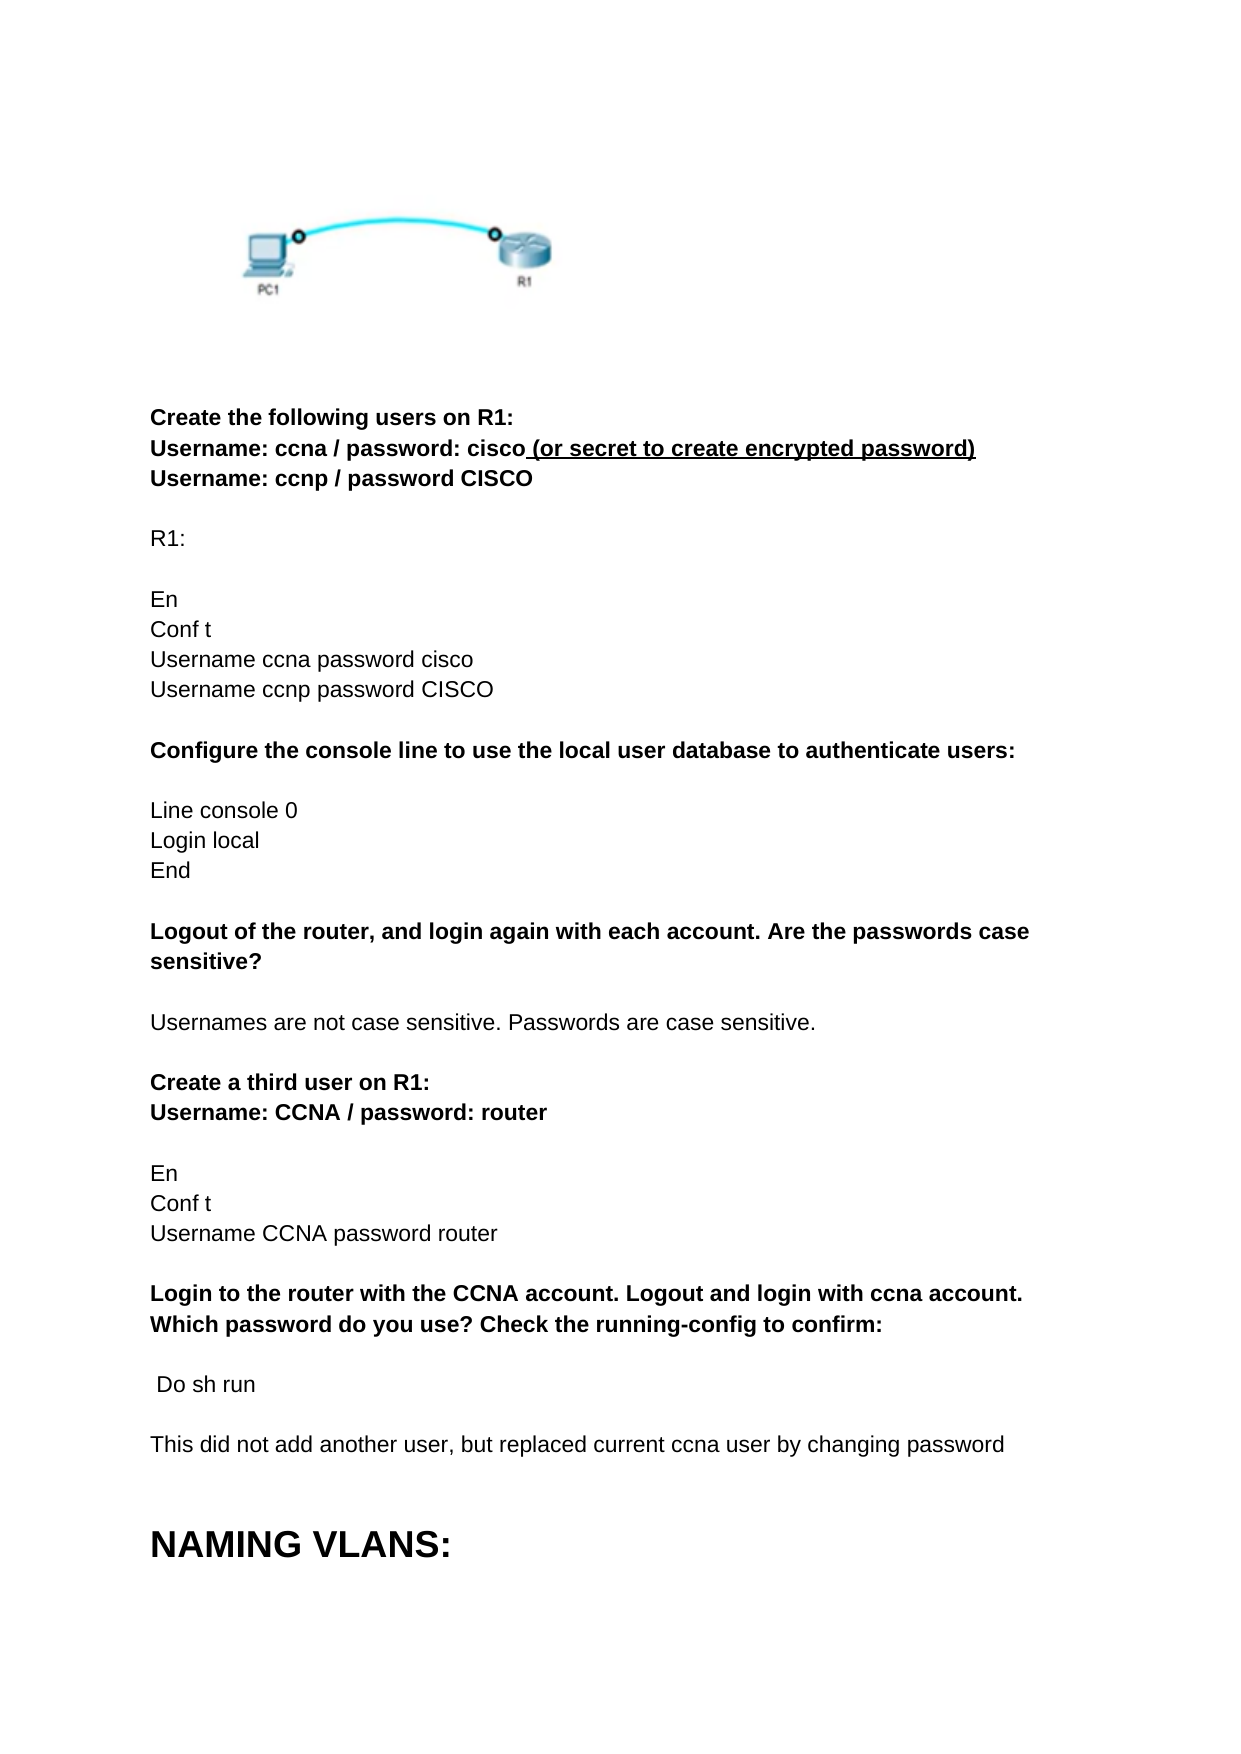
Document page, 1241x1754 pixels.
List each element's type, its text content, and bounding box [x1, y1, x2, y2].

text End [150, 857, 1090, 884]
text Username ccna password cisco [150, 646, 1090, 672]
text Create a third user on R1: [150, 1069, 1090, 1095]
text R1: [150, 525, 1090, 552]
text Conf t [150, 616, 1090, 642]
text Configure the console line to use the local user database to authenticate users: [150, 737, 1090, 763]
text Login to the router with the CCNA account. Logout and login with ccna account. Which password do you use? Check the running-config to confirm: [150, 1280, 1090, 1337]
text Logout of the router, and login again with each account. Are the passwords case sensitive? [150, 918, 1090, 974]
text Username: ccna / password: cisco (or secret to create encrypted password) [150, 434, 1090, 461]
text En [150, 586, 1090, 612]
text Do sh run [150, 1371, 1090, 1397]
text Create the following users on R1: [150, 404, 1090, 431]
text Conf t [150, 1190, 1090, 1216]
text Username ccnp password CISCO [150, 676, 1090, 703]
picture [150, 150, 730, 371]
text Username: CCNA / password: router [150, 1099, 1090, 1126]
text Username: ccnp / password CISCO [150, 465, 1090, 491]
text En [150, 1159, 1090, 1186]
text NAMING VLANS: [150, 1522, 1090, 1565]
text This did not add another user, but replaced current ccna user by changing password [150, 1431, 1090, 1458]
text Line console 0 [150, 797, 1090, 823]
text Usernames are not case sensitive. Passwords are case sensitive. [150, 1008, 1090, 1035]
text Login local [150, 827, 1090, 854]
text Username CCNA password router [150, 1220, 1090, 1246]
